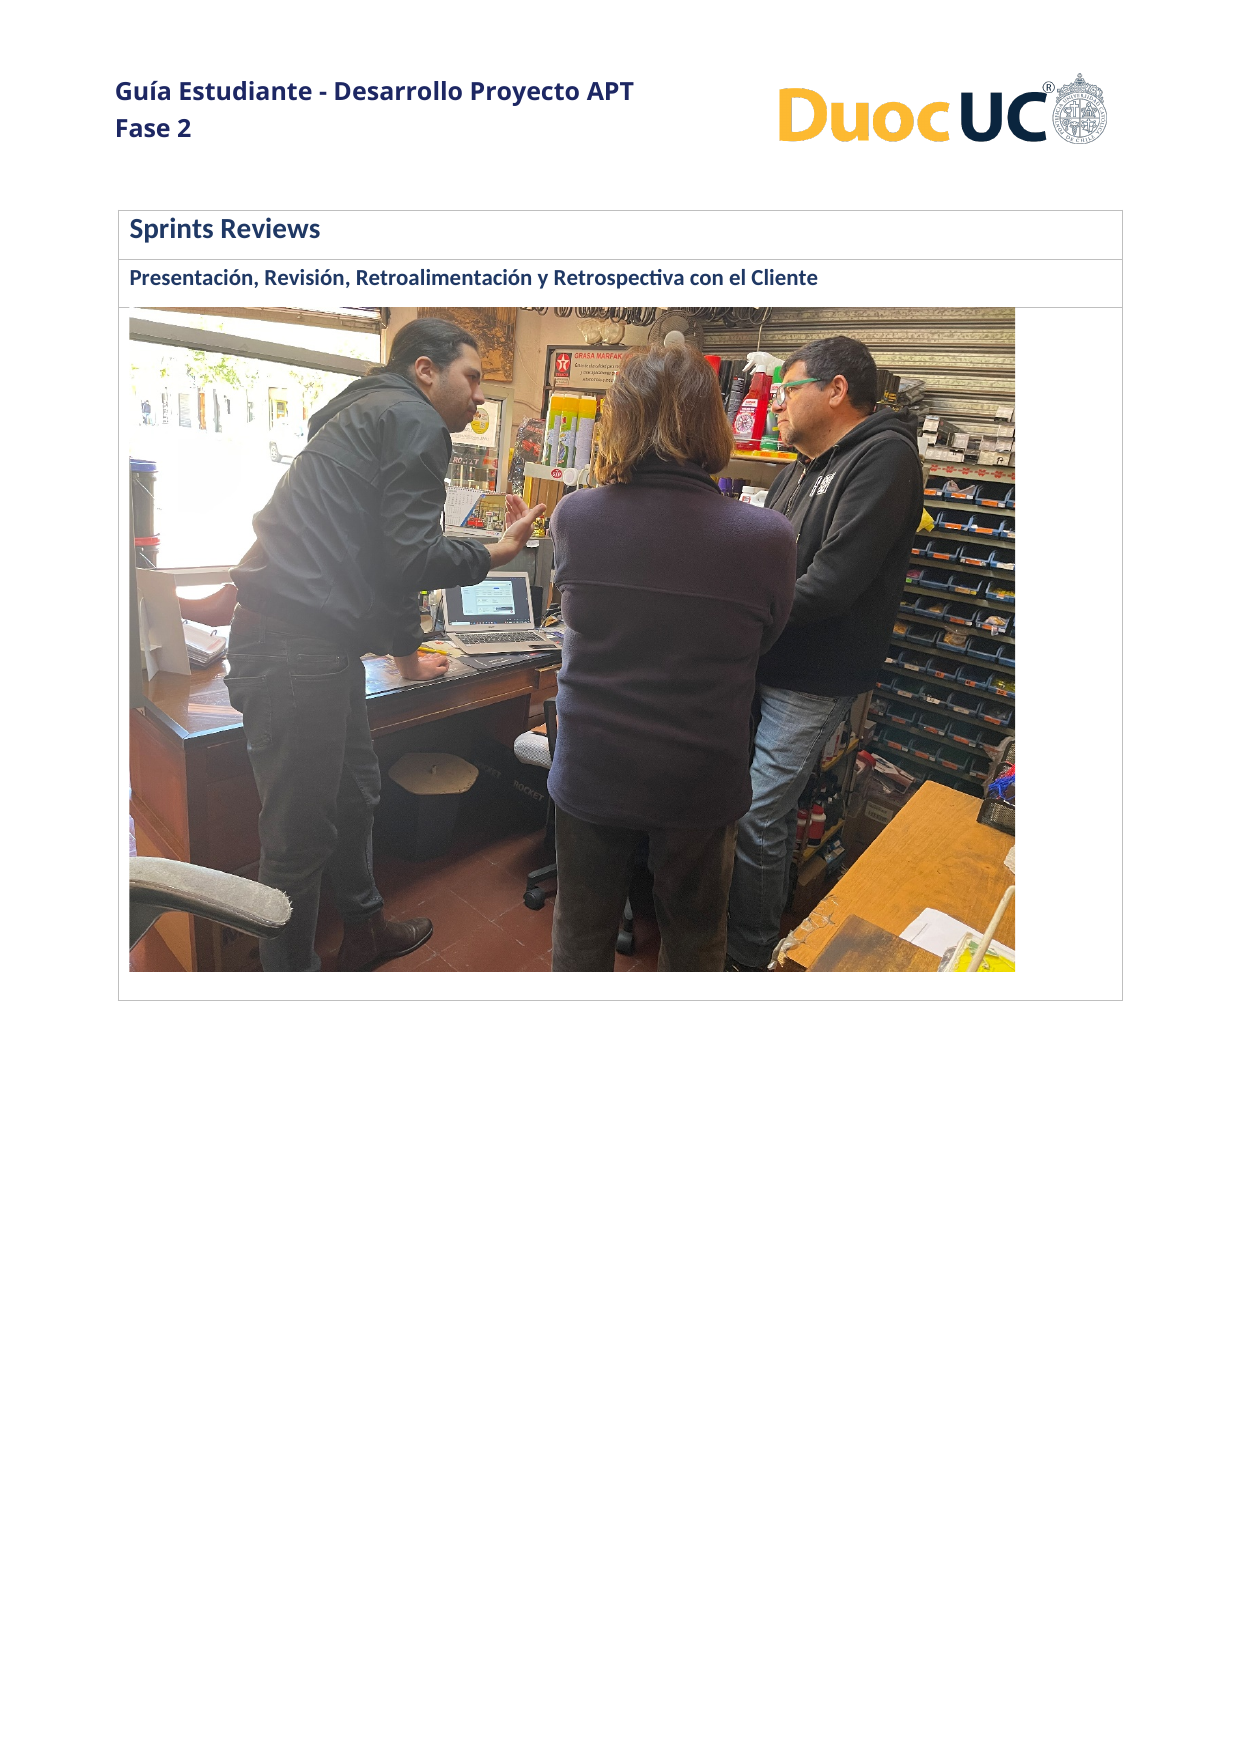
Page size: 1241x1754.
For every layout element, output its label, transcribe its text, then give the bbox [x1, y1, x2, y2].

picture [779, 73, 1107, 144]
table_cell [119, 308, 1122, 1000]
picture [129, 307, 1016, 972]
table_cell Presentación, Revisión, Retroalimentación y Retrospectiva con el Cliente [119, 260, 1122, 307]
table_header Sprints Reviews [119, 211, 1122, 259]
